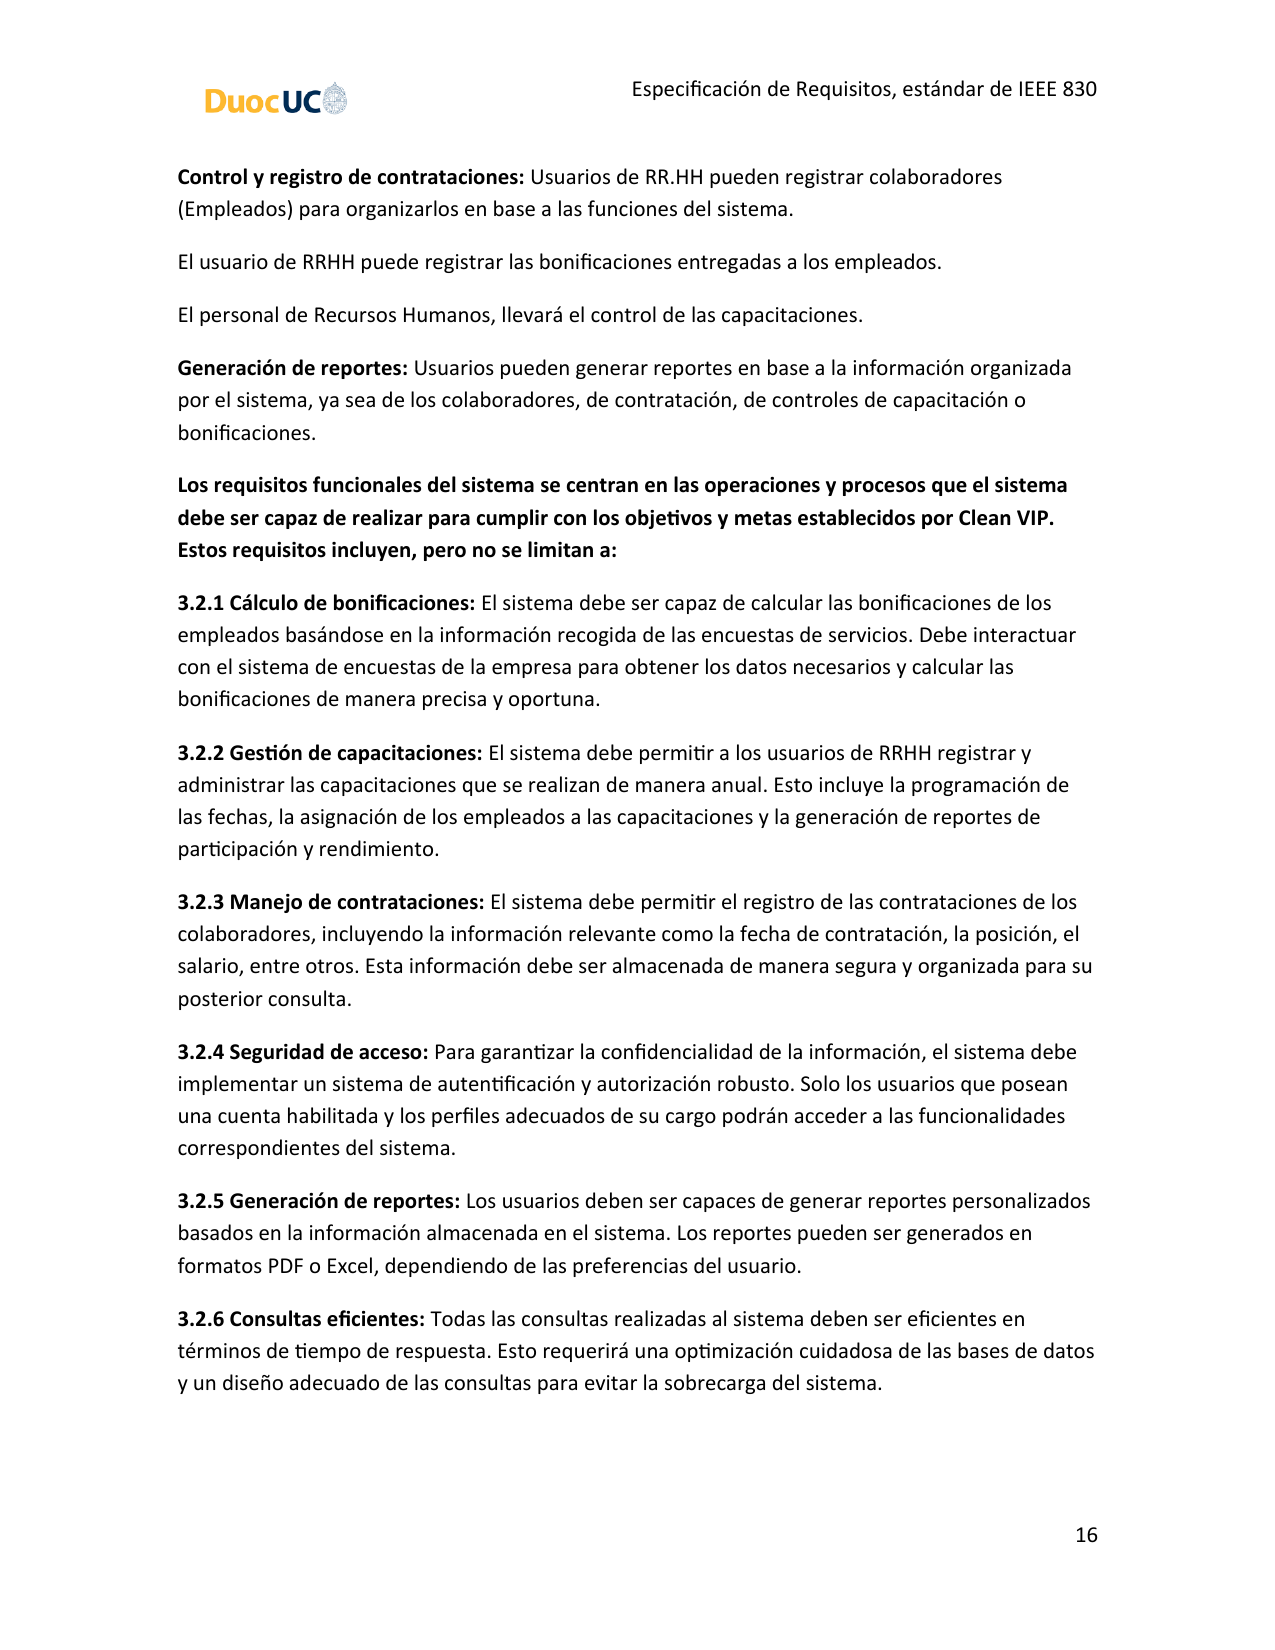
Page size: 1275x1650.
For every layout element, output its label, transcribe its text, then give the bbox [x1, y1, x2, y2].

text El usuario de RRHH puede registrar las bonificaciones entregadas a los empleados. [177, 247, 1098, 275]
text Los requisitos funcionales del sistema se centran en las operaciones y procesos que el sistema debe ser capaz de realizar para cumplir con los objetivos y metas establecidos por Clean VIP. Estos requisitos incluyen, pero no se limitan a: [177, 471, 1098, 563]
text 3.2.4 Seguridad de acceso: Para garantizar la confidencialidad de la información, el sistema debe implementar un sistema de autentificación y autorización robusto. Solo los usuarios que posean una cuenta habilitada y los perfiles adecuados de su cargo podrán acceder a las funcionalidades correspondientes del sistema. [177, 1037, 1098, 1161]
text 3.2.1 Cálculo de bonificaciones: El sistema debe ser capaz de calcular las bonificaciones de los empleados basándose en la información recogida de las encuestas de servicios. Debe interactuar con el sistema de encuestas de la empresa para obtener los datos necesarios y calcular las bonificaciones de manera precisa y oportuna. [177, 588, 1098, 713]
text 3.2.6 Consultas eficientes: Todas las consultas realizadas al sistema deben ser eficientes en términos de tiempo de respuesta. Esto requerirá una optimización cuidadosa de las bases de datos y un diseño adecuado de las consultas para evitar la sobrecarga del sistema. [177, 1304, 1098, 1396]
text 3.2.2 Gestión de capacitaciones: El sistema debe permitir a los usuarios de RRHH registrar y administrar las capacitaciones que se realizan de manera anual. Esto incluye la programación de las fechas, la asignación de los empleados a las capacitaciones y la generación de reportes de participación y rendimiento. [177, 738, 1098, 862]
text Control y registro de contrataciones: Usuarios de RR.HH pueden registrar colaboradores (Empleados) para organizarlos en base a las funciones del sistema. [177, 162, 1098, 222]
picture [198, 78, 352, 117]
text 3.2.5 Generación de reportes: Los usuarios deben ser capaces de generar reportes personalizados basados en la información almacenada en el sistema. Los reportes pueden ser generados en formatos PDF o Excel, dependiendo de las preferencias del usuario. [177, 1186, 1098, 1279]
text 3.2.3 Manejo de contrataciones: El sistema debe permitir el registro de las contrataciones de los colaboradores, incluyendo la información relevante como la fecha de contratación, la posición, el salario, entre otros. Esta información debe ser almacenada de manera segura y organizada para su posterior consulta. [177, 887, 1098, 1012]
text Generación de reportes: Usuarios pueden generar reportes en base a la información organizada por el sistema, ya sea de los colaboradores, de contratación, de controles de capacitación o bonificaciones. [177, 353, 1098, 446]
text El personal de Recursos Humanos, llevará el control de las capacitaciones. [177, 300, 1098, 328]
